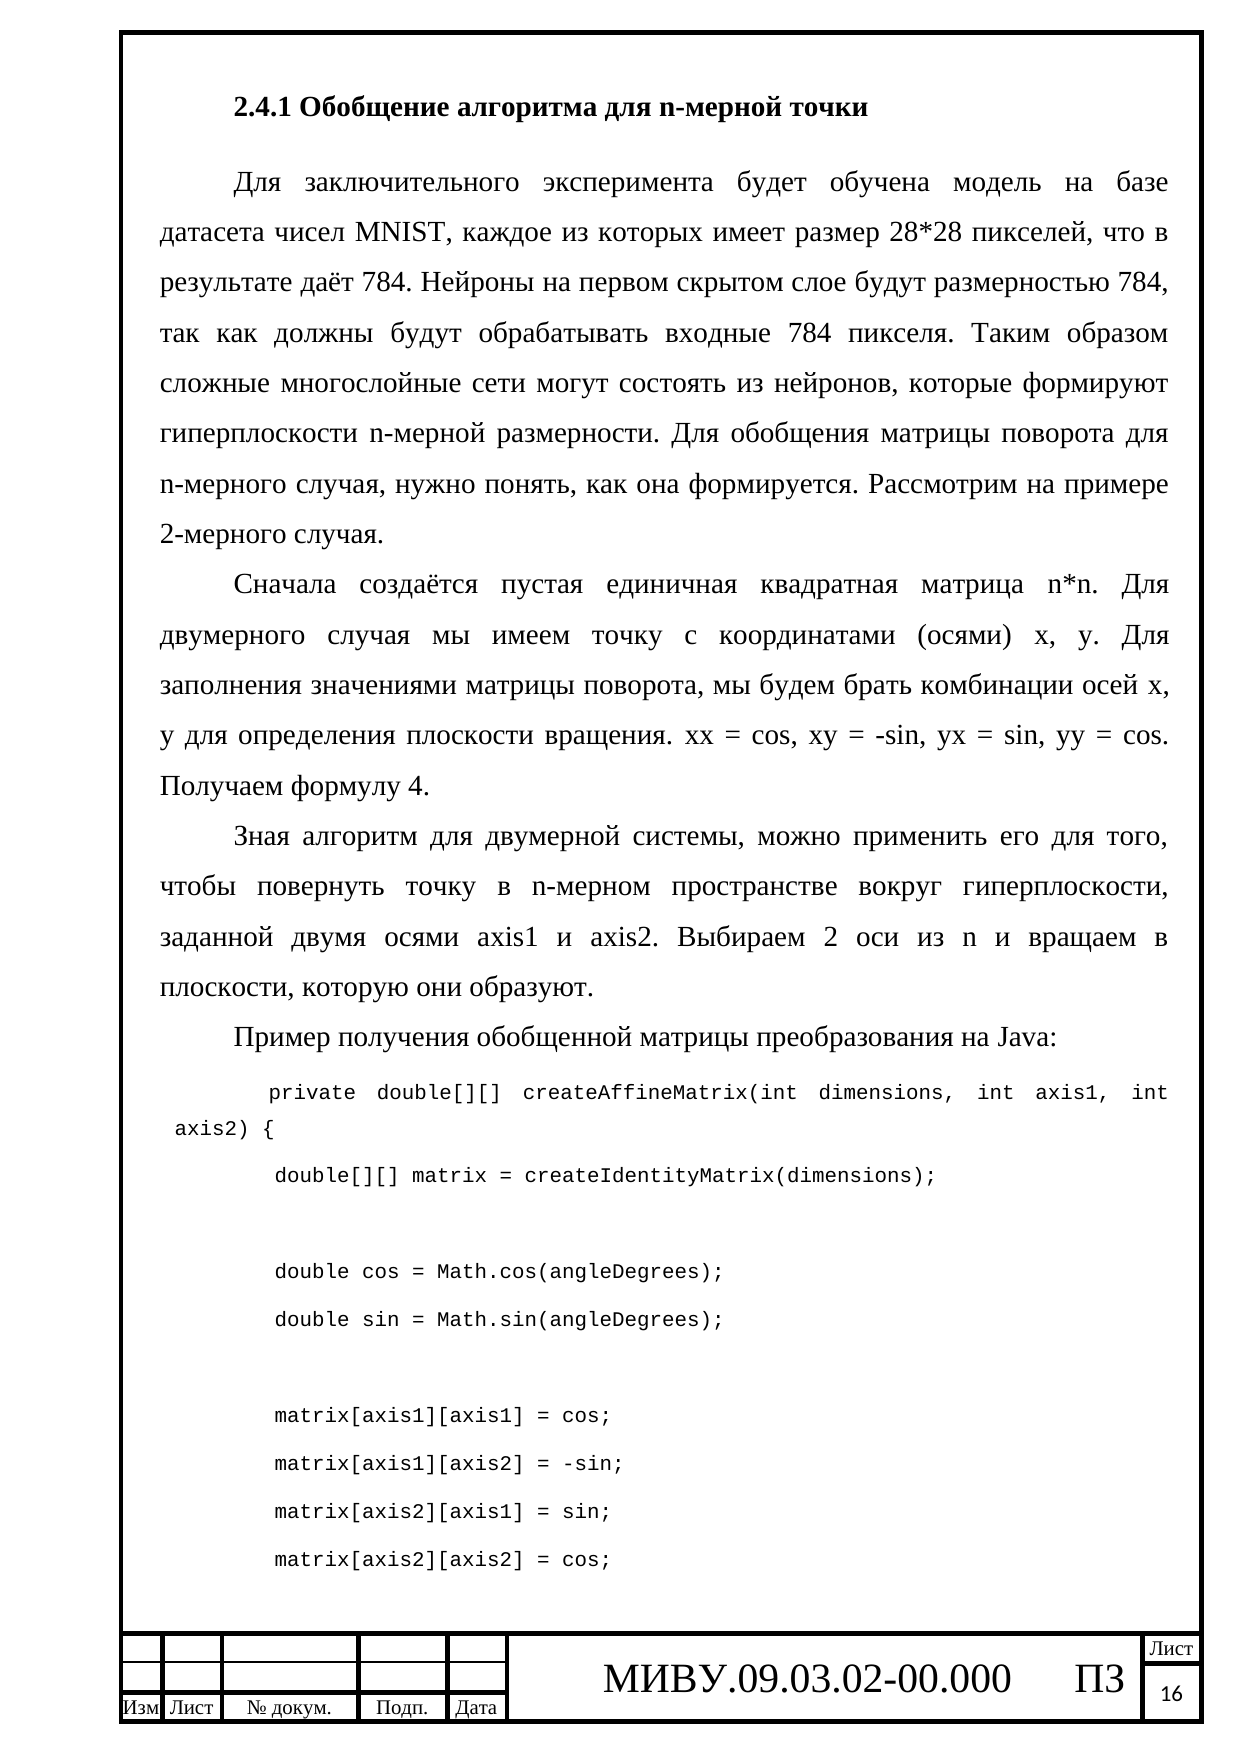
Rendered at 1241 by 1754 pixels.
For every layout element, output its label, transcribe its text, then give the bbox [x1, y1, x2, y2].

text matrix[axis2][axis2] = cos; [174, 1549, 1169, 1572]
text Пример получения обобщенной матрицы преобразования на Java: [159, 1019, 1169, 1053]
text double sin = Math.sin(angleDegrees); [174, 1309, 1169, 1333]
text Сначала создаётся пустая единичная квадратная матрица n*n. Для двумерного случая мы имеем точку с координатами (осями) x, y. Для заполнения значениями матрицы поворота, мы будем брать комбинации осей x, y для определения плоскости вращения. xx = cos, xy = -sin, yx = sin, yy = cos. Получаем формулу 4. [159, 566, 1169, 801]
text double cos = Math.cos(angleDegrees); [174, 1261, 1169, 1285]
text private double[][] createAffineMatrix(int dimensions, int axis1, int axis2) { [174, 1082, 1169, 1141]
text matrix[axis2][axis1] = sin; [174, 1501, 1169, 1524]
text Зная алгоритм для двумерной системы, можно применить его для того, чтобы повернуть точку в n-мерном пространстве вокруг гиперплоскости, заданной двумя осями axis1 и axis2. Выбираем 2 оси из n и вращаем в плоскости, которую они образуют. [159, 818, 1169, 1002]
text matrix[axis1][axis2] = -sin; [174, 1453, 1169, 1477]
text double[][] matrix = createIdentityMatrix(dimensions); [174, 1165, 1169, 1189]
text matrix[axis1][axis1] = cos; [174, 1405, 1169, 1429]
text Для заключительного эксперимента будет обучена модель на базе датасета чисел MNIST, каждое из которых имеет размер 28*28 пикселей, что в результате даёт 784. Нейроны на первом скрытом слое будут размерностью 784, так как должны будут обрабатывать входные 784 пикселя. Таким образом сложные многослойные сети могут состоять из нейронов, которые формируют гиперплоскости n-мерной размерности. Для обобщения матрицы поворота для n-мерного случая, нужно понять, как она формируется. Рассмотрим на примере 2-мерного случая. [159, 164, 1169, 550]
text 2.4.1 Обобщение алгоритма для n-мерной точки [159, 89, 1169, 122]
